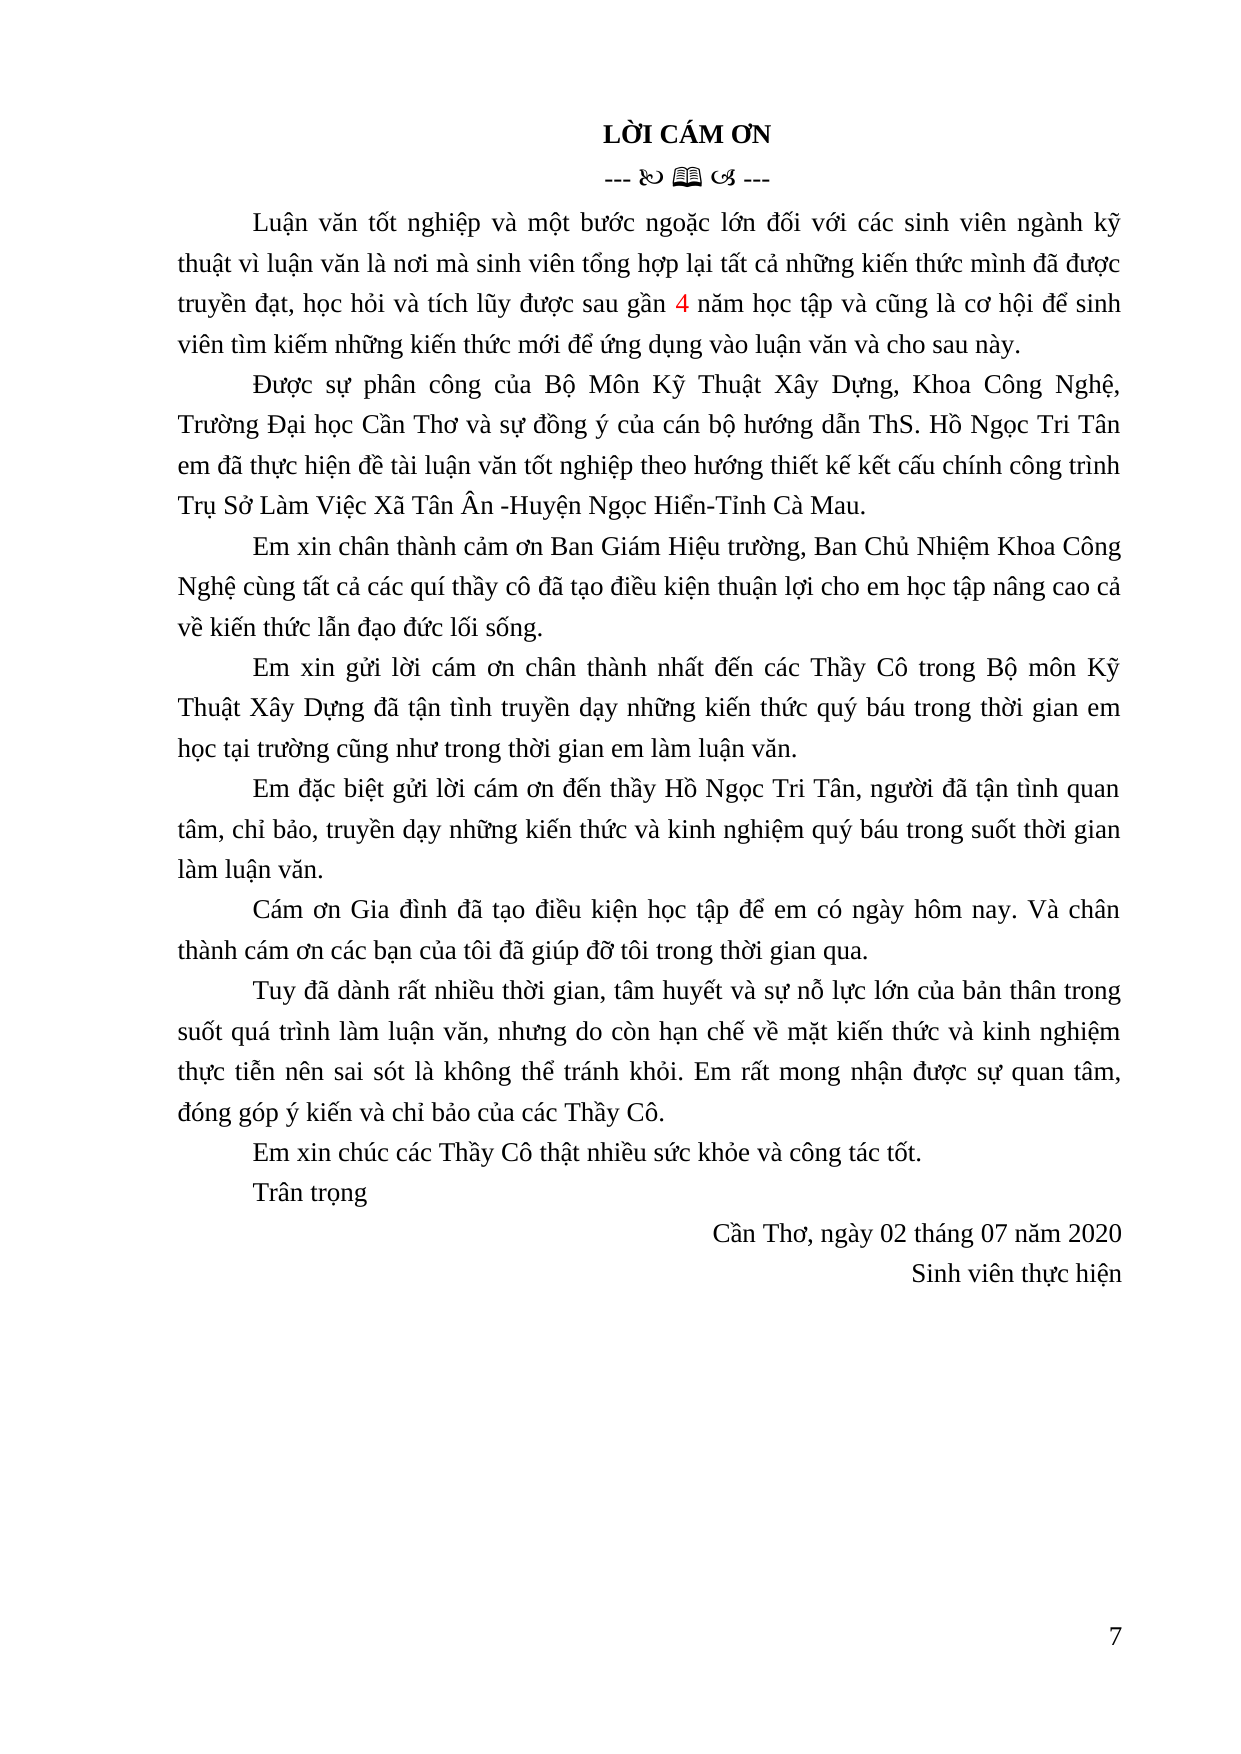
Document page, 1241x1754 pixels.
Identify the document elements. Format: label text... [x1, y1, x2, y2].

text Em xin chân thành cảm ơn Ban Giám Hiệu trường, Ban Chủ Nhiệm Khoa Công Nghệ cùng tất cả các quí thầy cô đã tạo điều kiện thuận lợi cho em học tập nâng cao cả về kiến thức lẫn đạo đức lối sống. [177, 530, 1122, 642]
text Cám ơn Gia đình đã tạo điều kiện học tập để em có ngày hôm nay. Và chân thành cám ơn các bạn của tôi đã giúp đỡ tôi trong thời gian qua. [177, 893, 1122, 965]
text LỜI CÁM ƠN [177, 118, 1122, 149]
text Cần Thơ, ngày 02 tháng 07 năm 2020 [177, 1217, 1122, 1248]
text Được sự phân công của Bộ Môn Kỹ Thuật Xây Dựng, Khoa Công Nghệ, Trường Đại học Cần Thơ và sự đồng ý của cán bộ hướng dẫn ThS. Hồ Ngọc Tri Tân em đã thực hiện đề tài luận văn tốt nghiệp theo hướng thiết kế kết cấu chính công trình Trụ Sở Làm Việc Xã Tân Ân -Huyện Ngọc Hiển-Tỉnh Cà Mau. [177, 368, 1122, 521]
text Luận văn tốt nghiệp và một bước ngoặc lớn đối với các sinh viên ngành kỹ thuật vì luận văn là nơi mà sinh viên tổng hợp lại tất cả những kiến thức mình đã được truyền đạt, học hỏi và tích lũy được sau gần 4 năm học tập và cũng là cơ hội để sinh viên tìm kiếm những kiến thức mới để ứng dụng vào luận văn và cho sau này. [177, 206, 1122, 359]
text --- 🙠 🕮 🙢 --- [177, 158, 1122, 195]
text Tuy đã dành rất nhiều thời gian, tâm huyết và sự nỗ lực lớn của bản thân trong suốt quá trình làm luận văn, nhưng do còn hạn chế về mặt kiến thức và kinh nghiệm thực tiễn nên sai sót là không thể tránh khỏi. Em rất mong nhận được sự quan tâm, đóng góp ý kiến và chỉ bảo của các Thầy Cô. [177, 974, 1122, 1127]
text Trân trọng [177, 1176, 1122, 1208]
text Sinh viên thực hiện [177, 1257, 1122, 1288]
text Em xin chúc các Thầy Cô thật nhiều sức khỏe và công tác tốt. [177, 1136, 1122, 1167]
text Em xin gửi lời cám ơn chân thành nhất đến các Thầy Cô trong Bộ môn Kỹ Thuật Xây Dựng đã tận tình truyền dạy những kiến thức quý báu trong thời gian em học tại trường cũng như trong thời gian em làm luận văn. [177, 651, 1122, 763]
text Em đặc biệt gửi lời cám ơn đến thầy Hồ Ngọc Tri Tân, người đã tận tình quan tâm, chỉ bảo, truyền dạy những kiến thức và kinh nghiệm quý báu trong suốt thời gian làm luận văn. [177, 772, 1122, 884]
